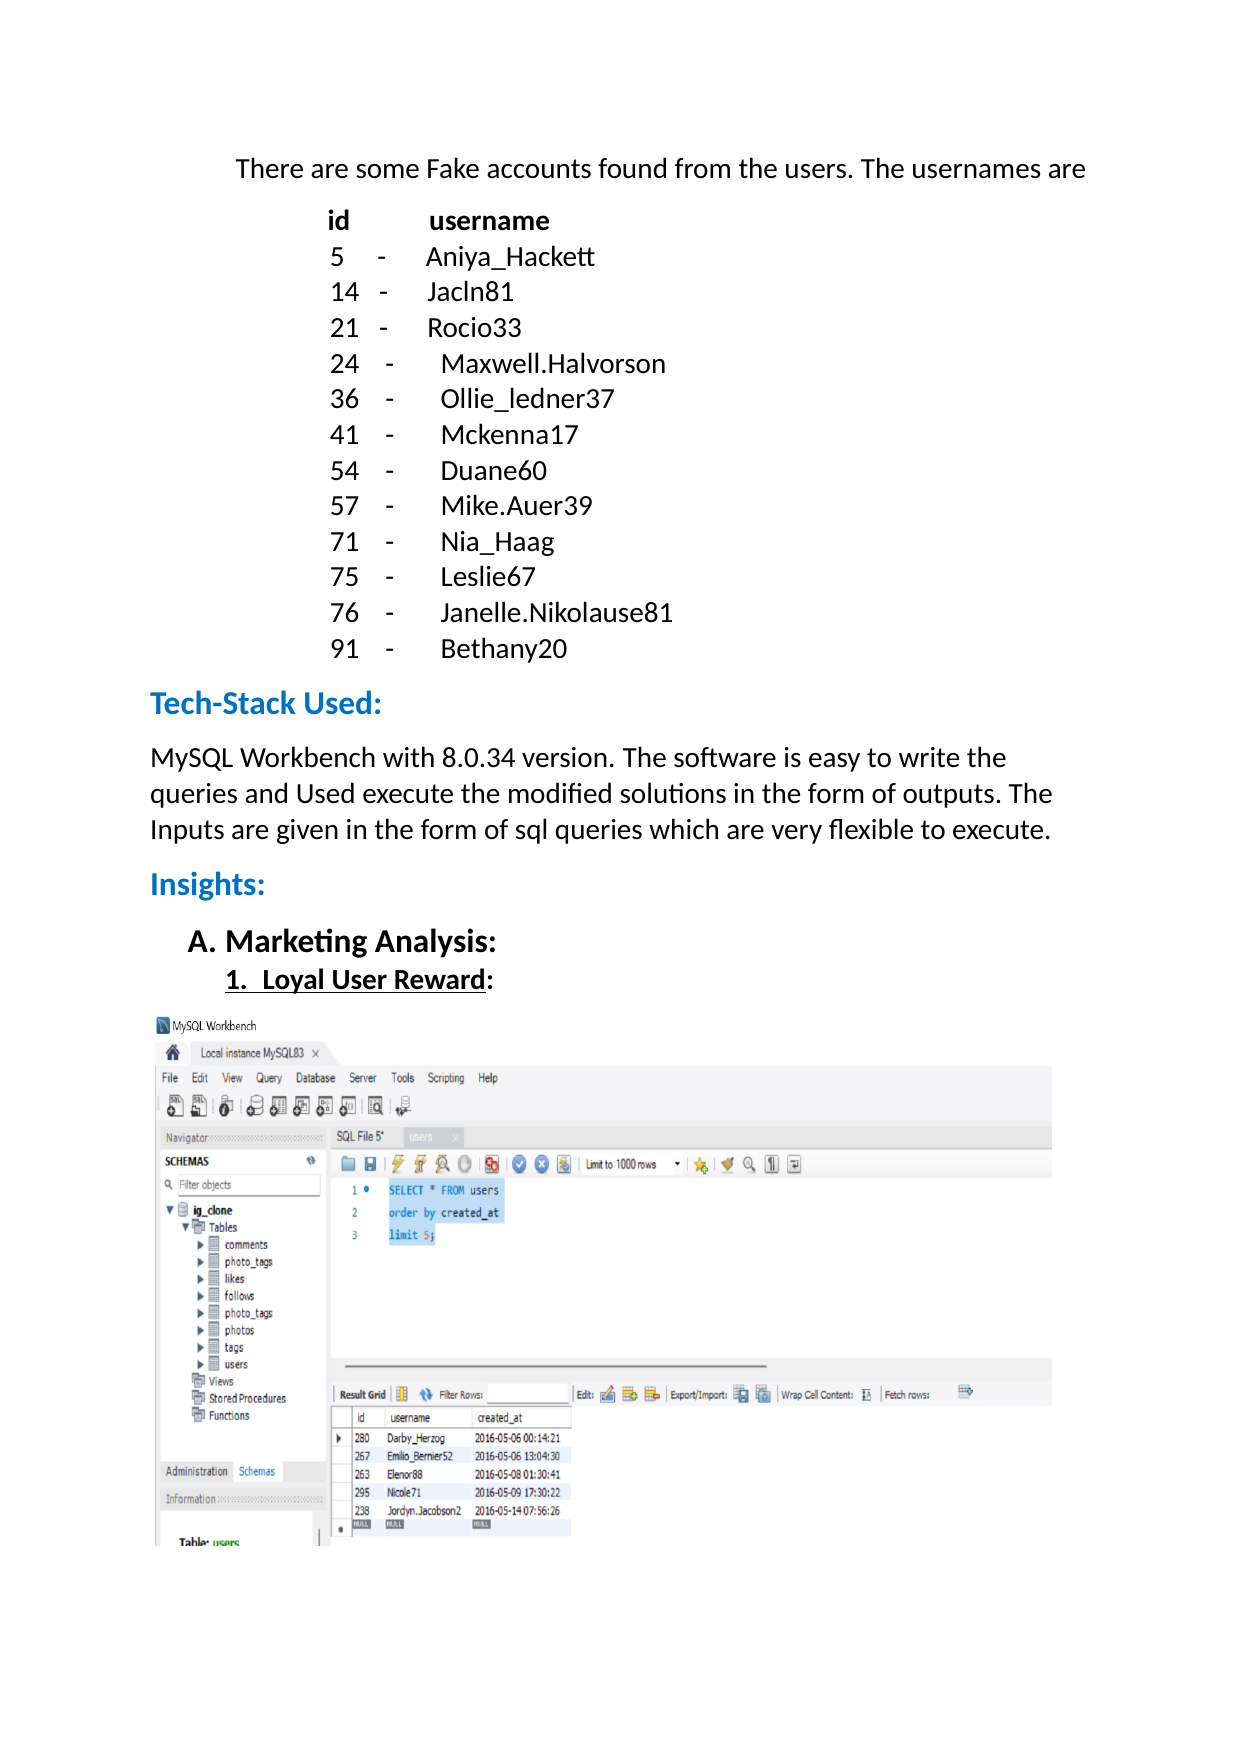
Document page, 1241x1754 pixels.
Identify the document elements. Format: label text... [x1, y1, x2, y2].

picture [155, 1013, 1053, 1546]
list Loyal User Reward: [225, 961, 1090, 997]
list 36 - Ollie_ledner37 [329, 380, 1090, 416]
list 21 - Rocio33 [329, 309, 1090, 345]
text MySQL Workbench with 8.0.34 version. The software is easy to write the queries and Used execute the modified solutions in the form of outputs. The Inputs are given in the form of sql queries which are very flexible to execute. [150, 739, 1090, 846]
list 91 - Bethany20 [329, 630, 1090, 665]
list 57 - Mike.Auer39 [329, 487, 1090, 523]
text There are some Fake accounts found from the users. The usernames are [150, 150, 1090, 186]
list 14 - Jacln81 [329, 273, 1090, 309]
list Marketing Analysis: [187, 920, 1090, 961]
list 71 - Nia_Haag [329, 523, 1090, 558]
text Tech-Stack Used: [150, 682, 1090, 723]
list 76 - Janelle.Nikolause81 [329, 594, 1090, 630]
text Insights: [150, 863, 1090, 904]
list 5 - Aniya_Hackett [329, 238, 1090, 273]
list 41 - Mckenna17 [329, 416, 1090, 452]
list id username [254, 202, 1090, 238]
list 75 - Leslie67 [329, 558, 1090, 594]
list 24 - Maxwell.Halvorson [329, 345, 1090, 380]
list 54 - Duane60 [329, 452, 1090, 487]
